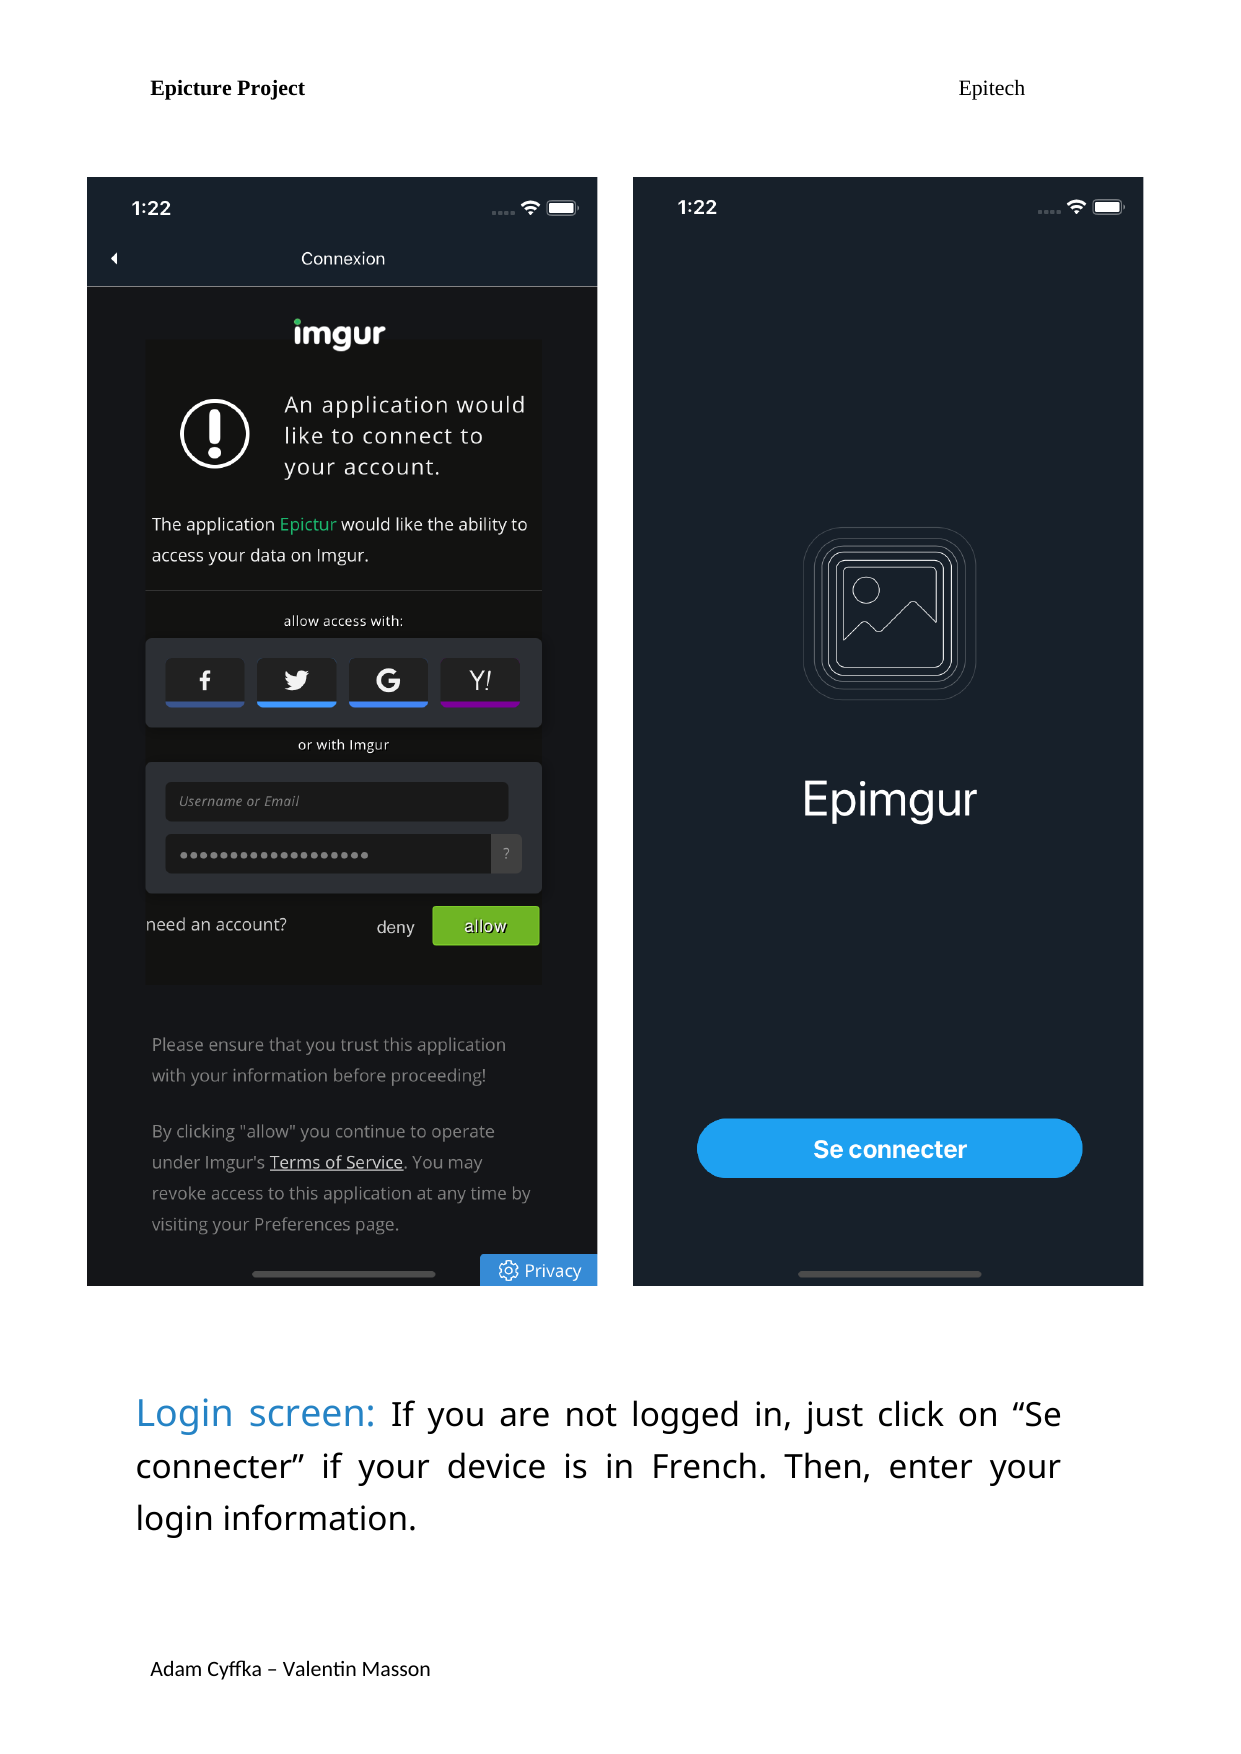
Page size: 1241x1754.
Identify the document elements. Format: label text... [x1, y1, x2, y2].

picture [87, 177, 597, 1285]
picture [633, 177, 1143, 1285]
text Login screen: If you are not logged in, just click on “Se connecter” if your device is in French. Then, enter your login information. [135, 1386, 1062, 1540]
